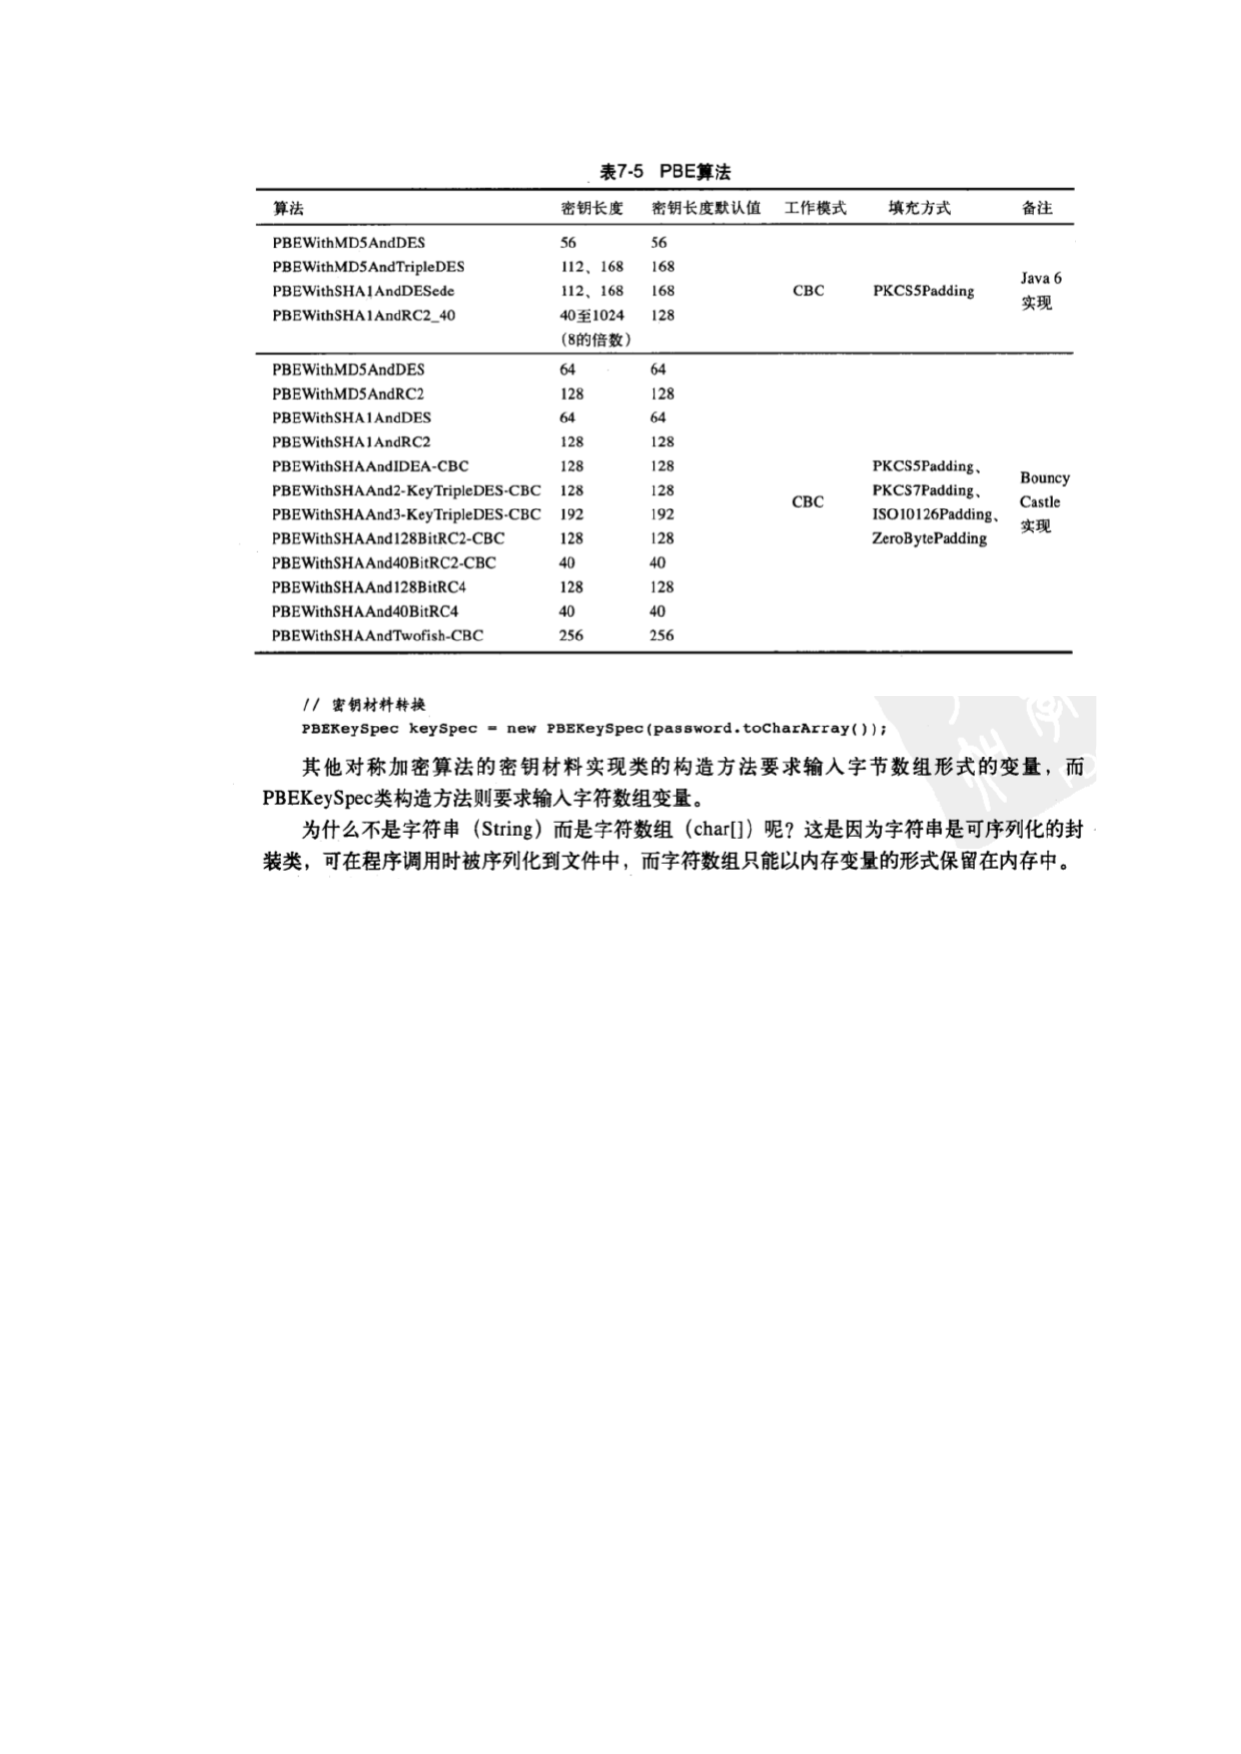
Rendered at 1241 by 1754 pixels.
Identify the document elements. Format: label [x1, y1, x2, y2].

picture [231, 696, 1097, 879]
picture [231, 162, 1097, 661]
